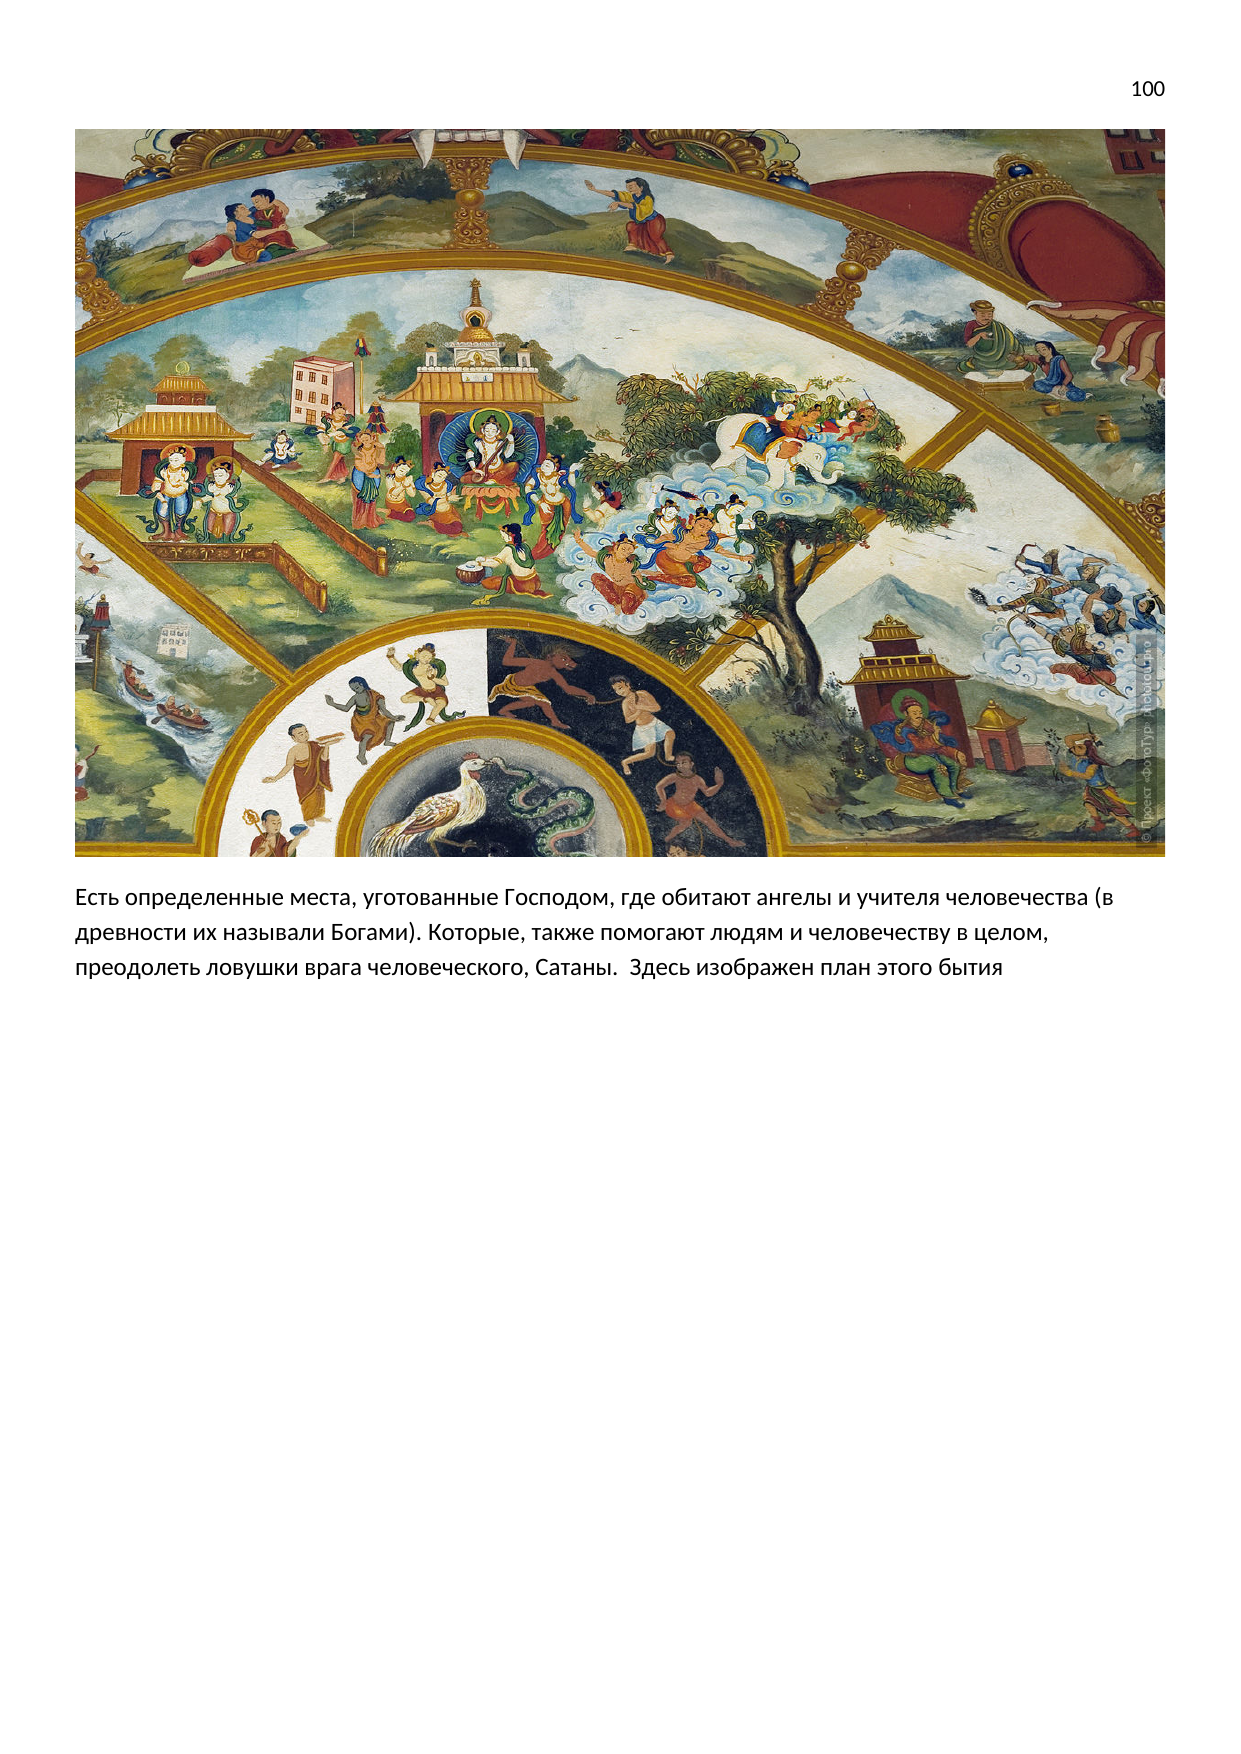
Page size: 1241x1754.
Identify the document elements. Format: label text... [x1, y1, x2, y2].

picture [75, 129, 1166, 857]
text Есть определенные места, уготованные Господом, где обитают ангелы и учителя человечества (в древности их называли Богами). Которые, также помогают людям и человечеству в целом, преодолеть ловушки врага человеческого, Сатаны. Здесь изображен план этого бытия [75, 882, 1165, 982]
